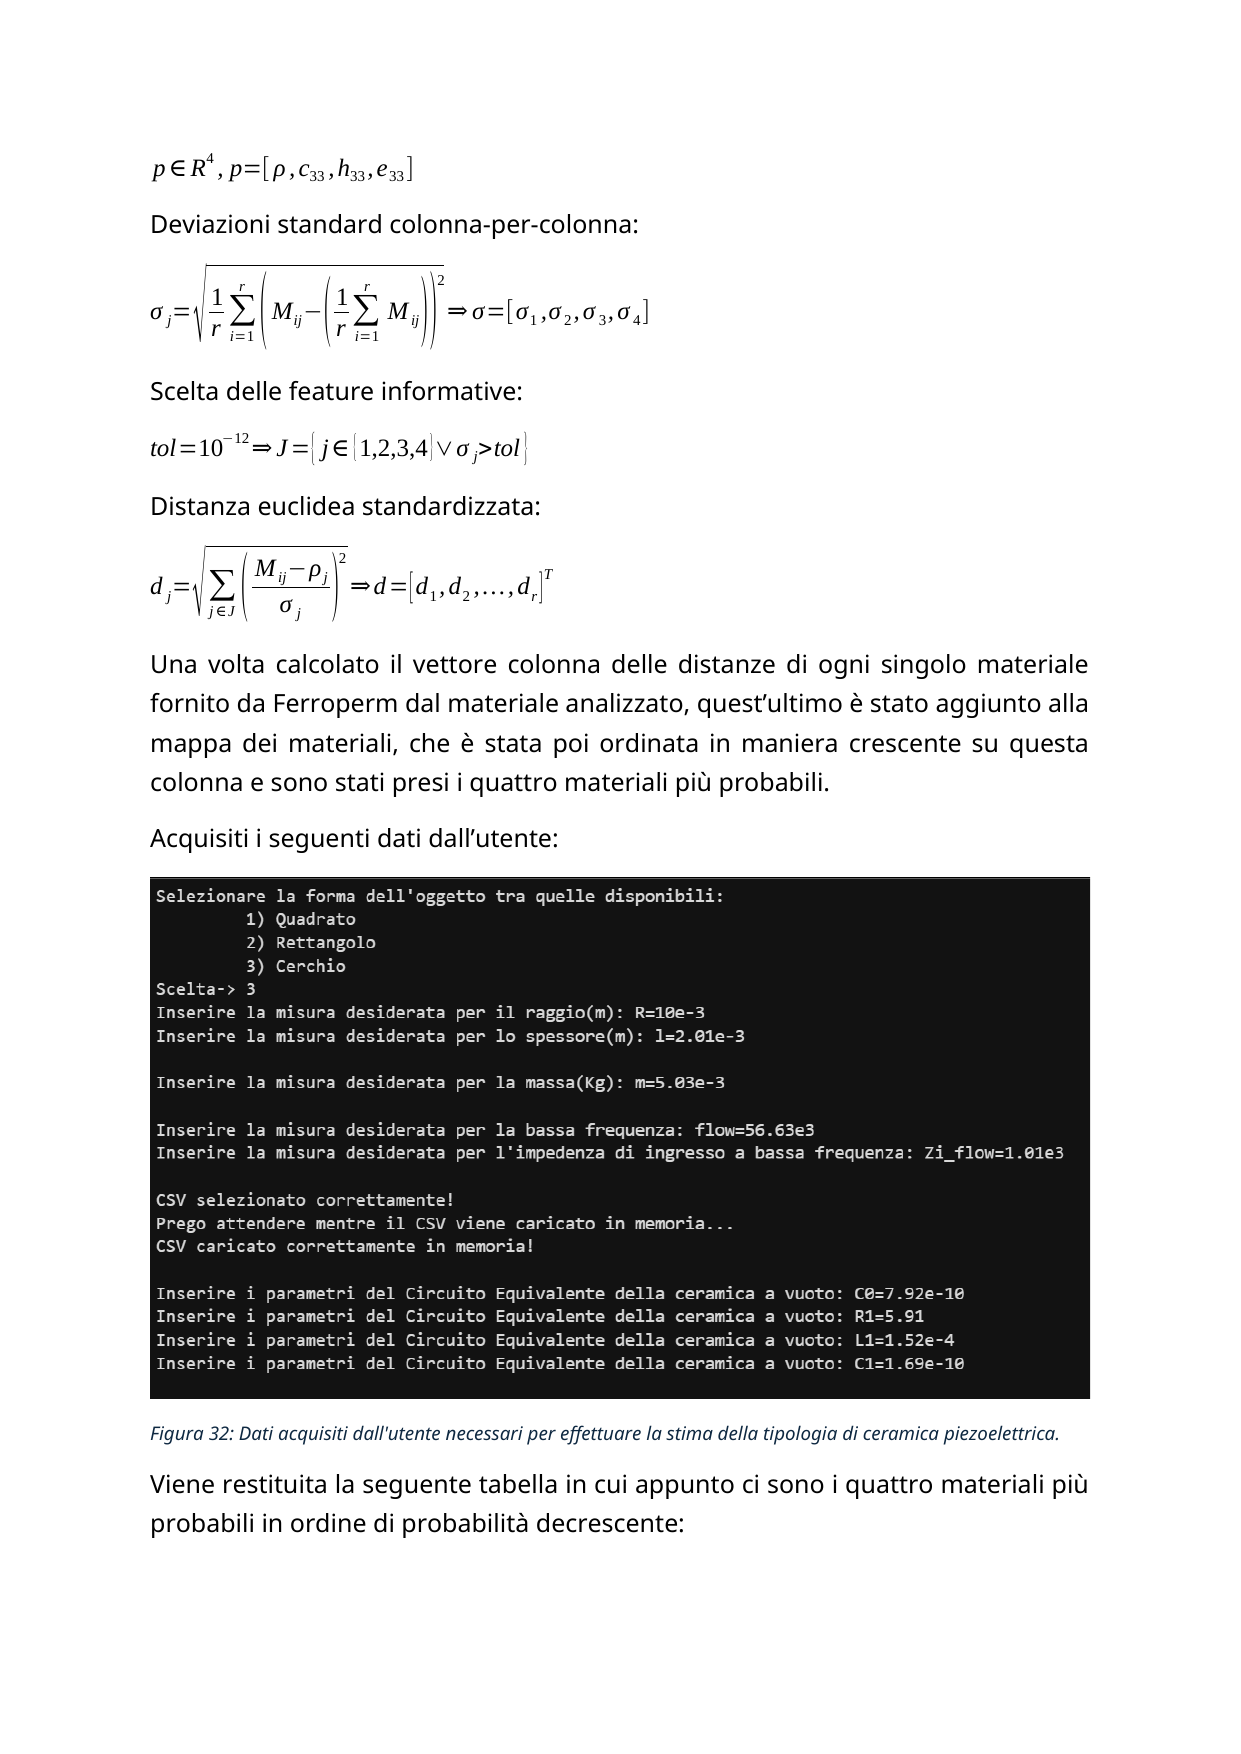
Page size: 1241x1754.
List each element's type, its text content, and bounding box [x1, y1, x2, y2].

text Distanza euclidea standardizzata: [150, 489, 1090, 523]
text Figura 32: Dati acquisiti dall'utente necessari per effettuare la stima della tipologia di ceramica piezoelettrica. [150, 1420, 1090, 1446]
text Una volta calcolato il vettore colonna delle distanze di ogni singolo materiale fornito da Ferroperm dal materiale analizzato, quest’ultimo è stato aggiunto alla mappa dei materiali, che è stata poi ordinata in maniera crescente su questa colonna e sono stati presi i quattro materiali più probabili. [150, 646, 1090, 799]
text Scelta delle feature informative: [150, 374, 1090, 408]
text Deviazioni standard colonna-per-colonna: [150, 207, 1090, 241]
text Acquisiti i seguenti dati dall’utente: [150, 821, 1090, 855]
picture [150, 877, 1091, 1399]
text Viene restituita la seguente tabella in cui appunto ci sono i quattro materiali più probabili in ordine di probabilità decrescente: [150, 1467, 1090, 1540]
